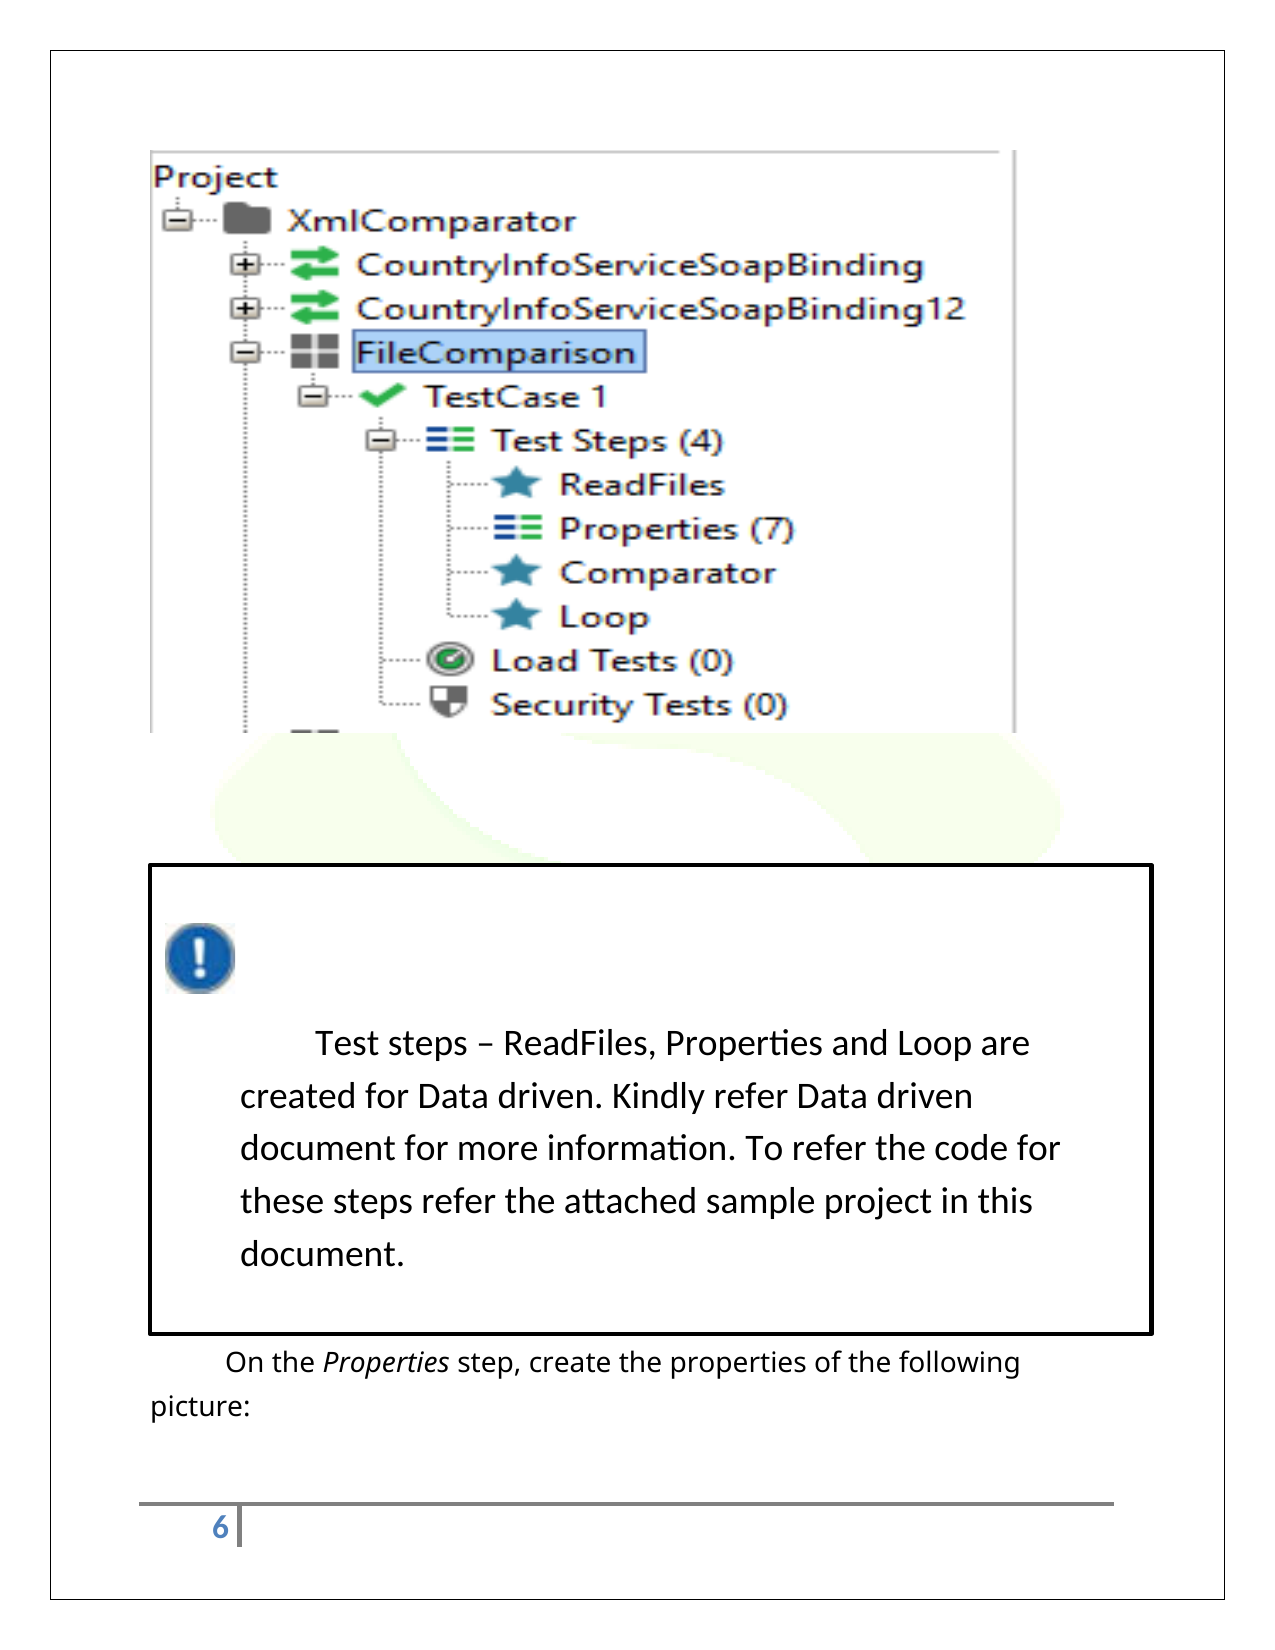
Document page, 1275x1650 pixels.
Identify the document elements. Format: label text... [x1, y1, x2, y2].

picture [165, 923, 236, 994]
text On the Properties step, create the properties of the following picture: [150, 1342, 1125, 1424]
picture [150, 150, 1024, 733]
